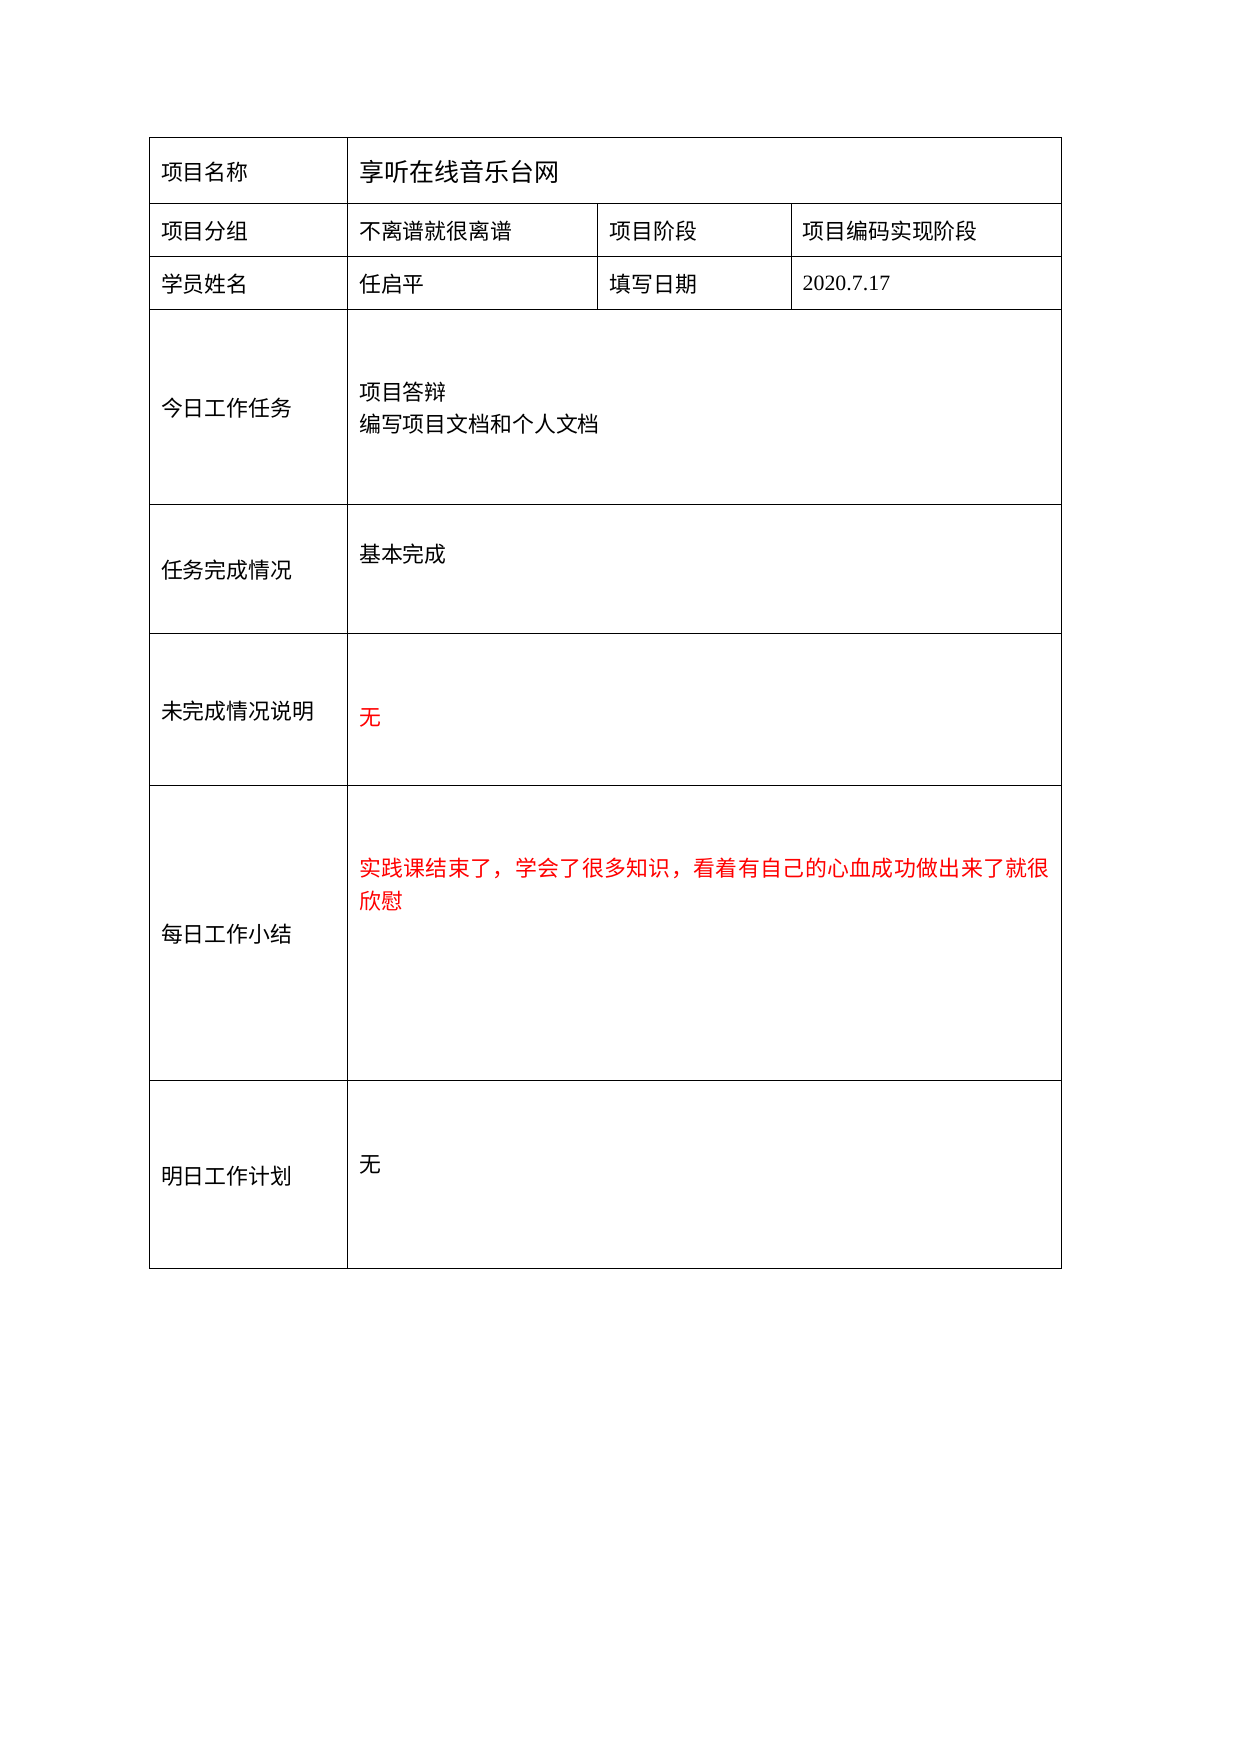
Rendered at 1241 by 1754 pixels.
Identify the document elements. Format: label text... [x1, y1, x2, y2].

table_cell 任务完成情况 [150, 505, 347, 633]
table_cell 每日工作小结 [150, 786, 347, 1080]
table_header 享听在线音乐台网 [348, 138, 1061, 203]
table_cell 任启平 [348, 257, 597, 309]
table_cell 项目分组 [150, 204, 347, 256]
table_cell 2020.7.17 [792, 257, 1061, 309]
table_cell 学员姓名 [150, 257, 347, 309]
table_cell 基本完成 [348, 505, 1061, 633]
table_cell 明日工作计划 [150, 1081, 347, 1268]
table_cell 填写日期 [598, 257, 791, 309]
table_header 项目名称 [150, 138, 347, 203]
table_cell 项目答辩 编写项目文档和个人文档 [348, 310, 1061, 503]
table_cell 实践课结束了，学会了很多知识，看着有自己的心血成功做出来了就很欣慰 [348, 786, 1061, 1080]
table_cell 项目编码实现阶段 [792, 204, 1061, 256]
table_cell 今日工作任务 [150, 310, 347, 503]
table_cell 无 [348, 634, 1061, 785]
table_cell 项目阶段 [598, 204, 791, 256]
table_cell 不离谱就很离谱 [348, 204, 597, 256]
table_cell 无 [348, 1081, 1061, 1268]
table_cell 未完成情况说明 [150, 634, 347, 785]
